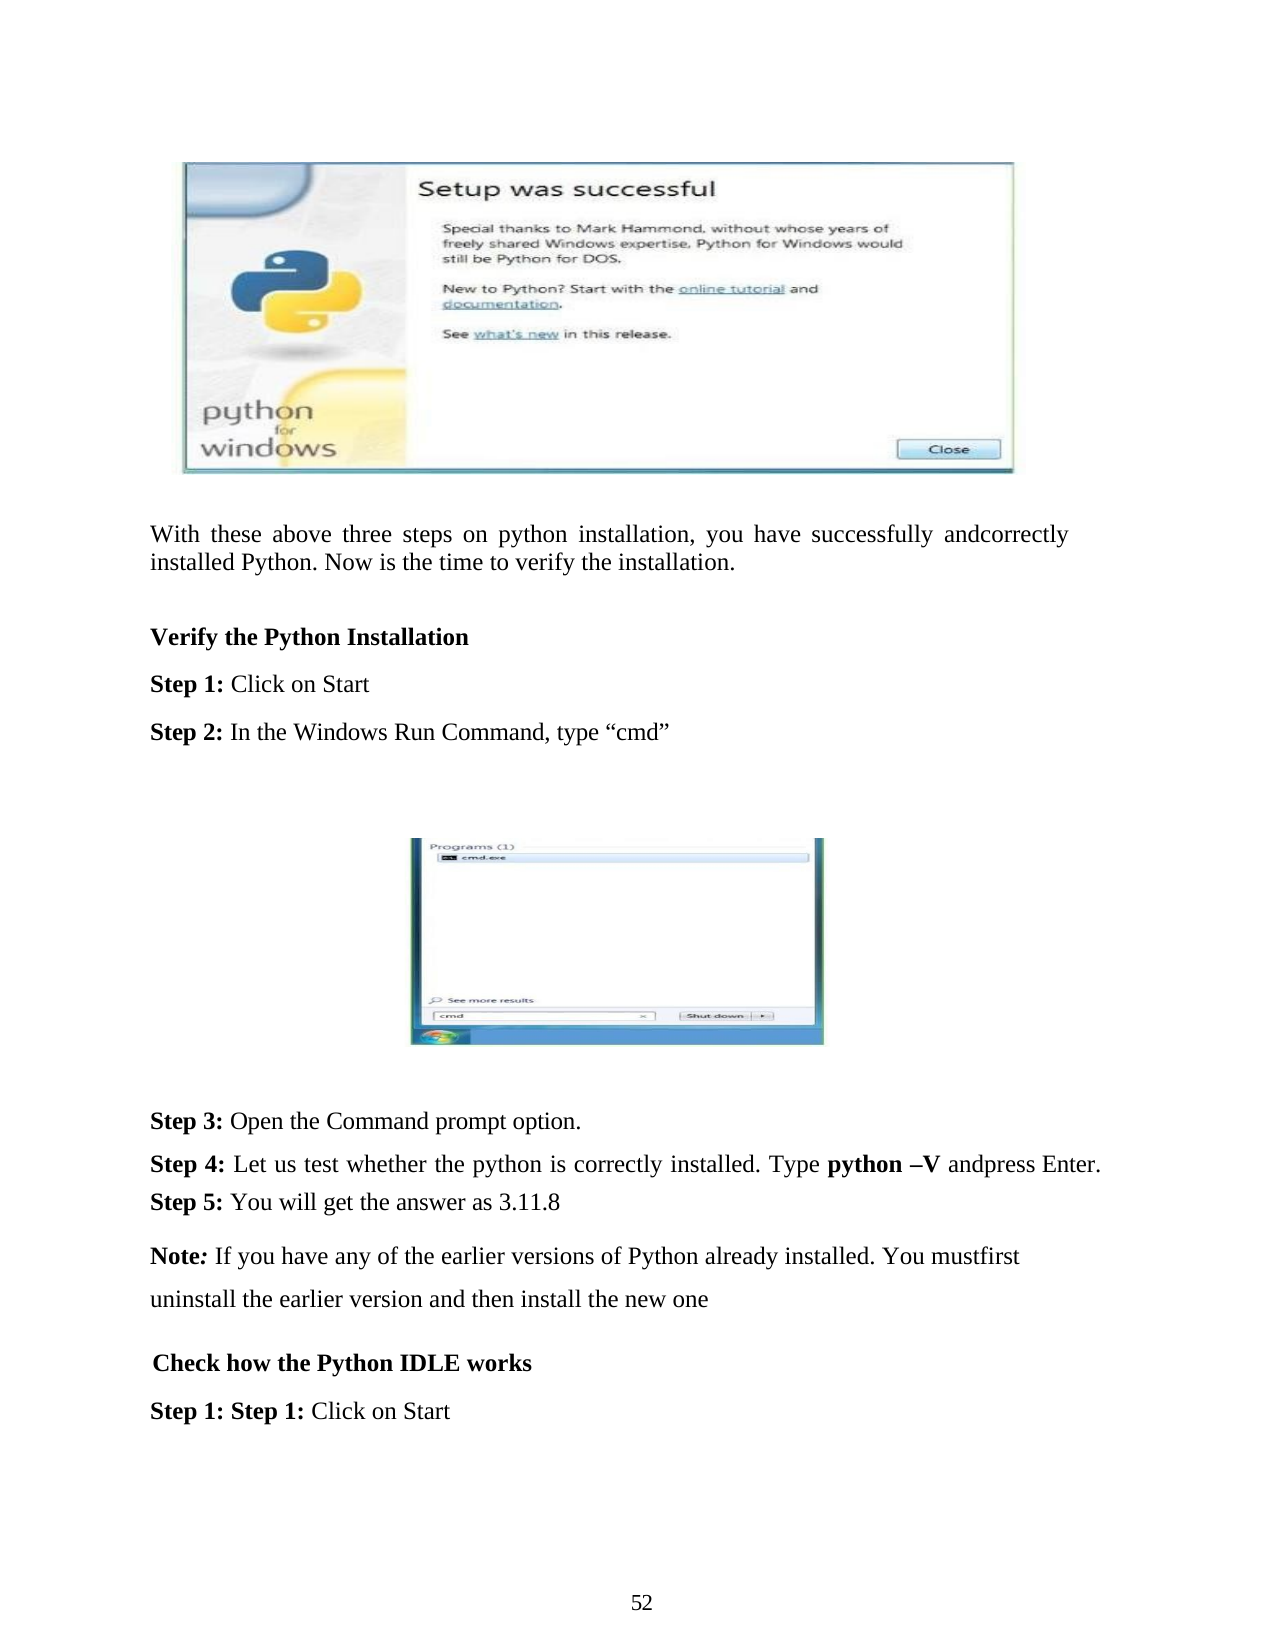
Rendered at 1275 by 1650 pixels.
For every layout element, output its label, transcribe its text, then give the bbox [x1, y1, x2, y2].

text Step 4: Let us test whether the python is correctly installed. Type python –V andpress Enter. [150, 1149, 1137, 1178]
picture [404, 838, 830, 1047]
text Verify the Python Installation Step 1: Click on Start [150, 622, 488, 698]
text Step 3: Open the Command prompt option. [150, 1106, 1137, 1135]
text With these above three steps on python installation, you have successfully andcorrectly installed Python. Now is the time to verify the installation. [150, 519, 1137, 576]
picture [171, 162, 1026, 475]
text Check how the Python IDLE works Step 1: Step 1: Click on Start [150, 1348, 546, 1425]
text Note: If you have any of the earlier versions of Python already installed. You mustfirst uninstall the earlier version and then install the new one [150, 1241, 1071, 1313]
text Step 2: In the Windows Run Command, type “cmd” [150, 717, 1137, 746]
text Step 5: You will get the answer as 3.11.8 [150, 1187, 1137, 1216]
